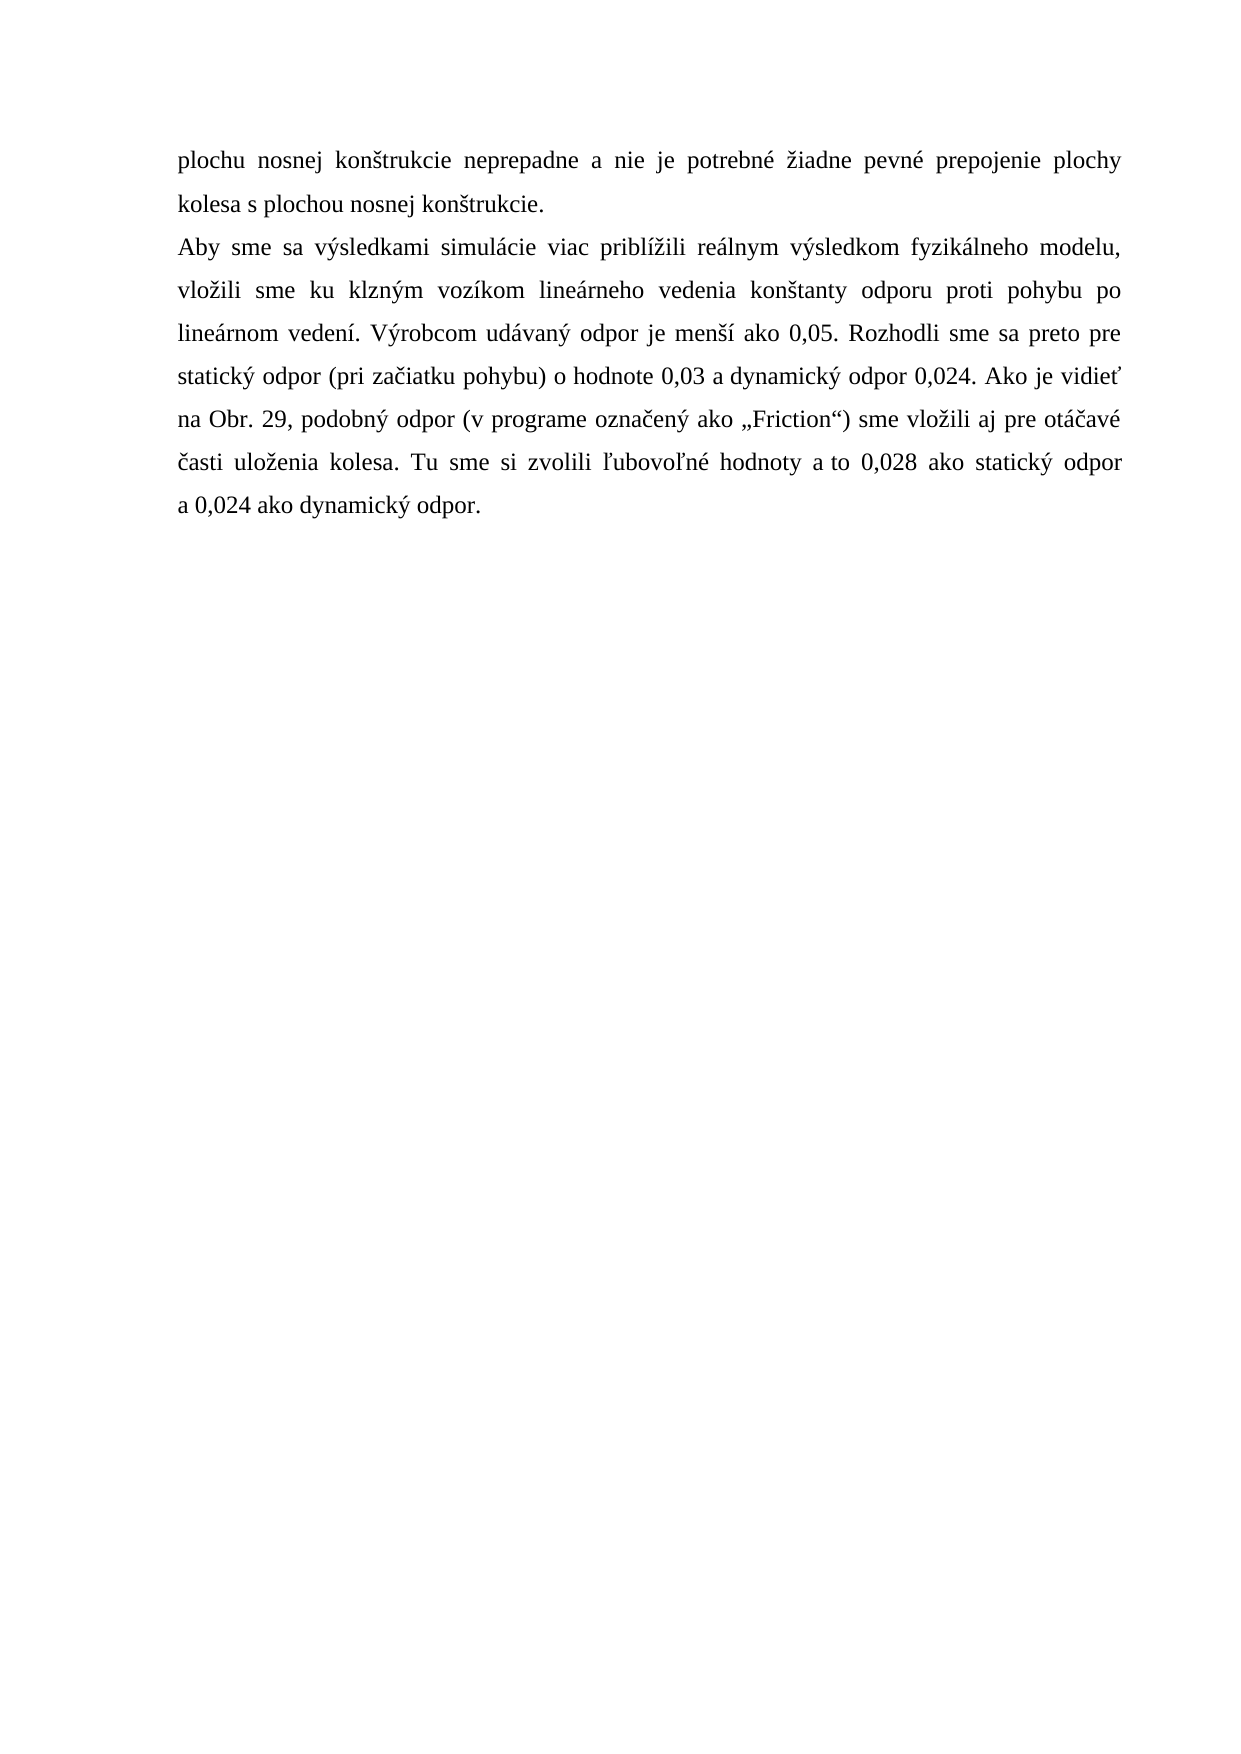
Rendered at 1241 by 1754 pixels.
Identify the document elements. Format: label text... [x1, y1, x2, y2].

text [177, 146, 1122, 217]
text Aby sme sa výsledkami simulácie viac priblížili reálnym výsledkom fyzikálneho modelu, vložili sme ku klzným vozíkom lineárneho vedenia konštanty odporu proti pohybu po lineárnom vedení. Výrobcom udávaný odpor je menší ako 0,05. Rozhodli sme sa preto pre statický odpor (pri začiatku pohybu) o hodnote 0,03 a dynamický odpor 0,024. Ako je vidieť na Obr. 29, podobný odpor (v programe označený ako „Friction“) sme vložili aj pre otáčavé časti uloženia kolesa. Tu sme si zvolili ľubovoľné hodnoty a to 0,028 ako statický odpor a 0,024 ako dynamický odpor. [177, 232, 1122, 519]
